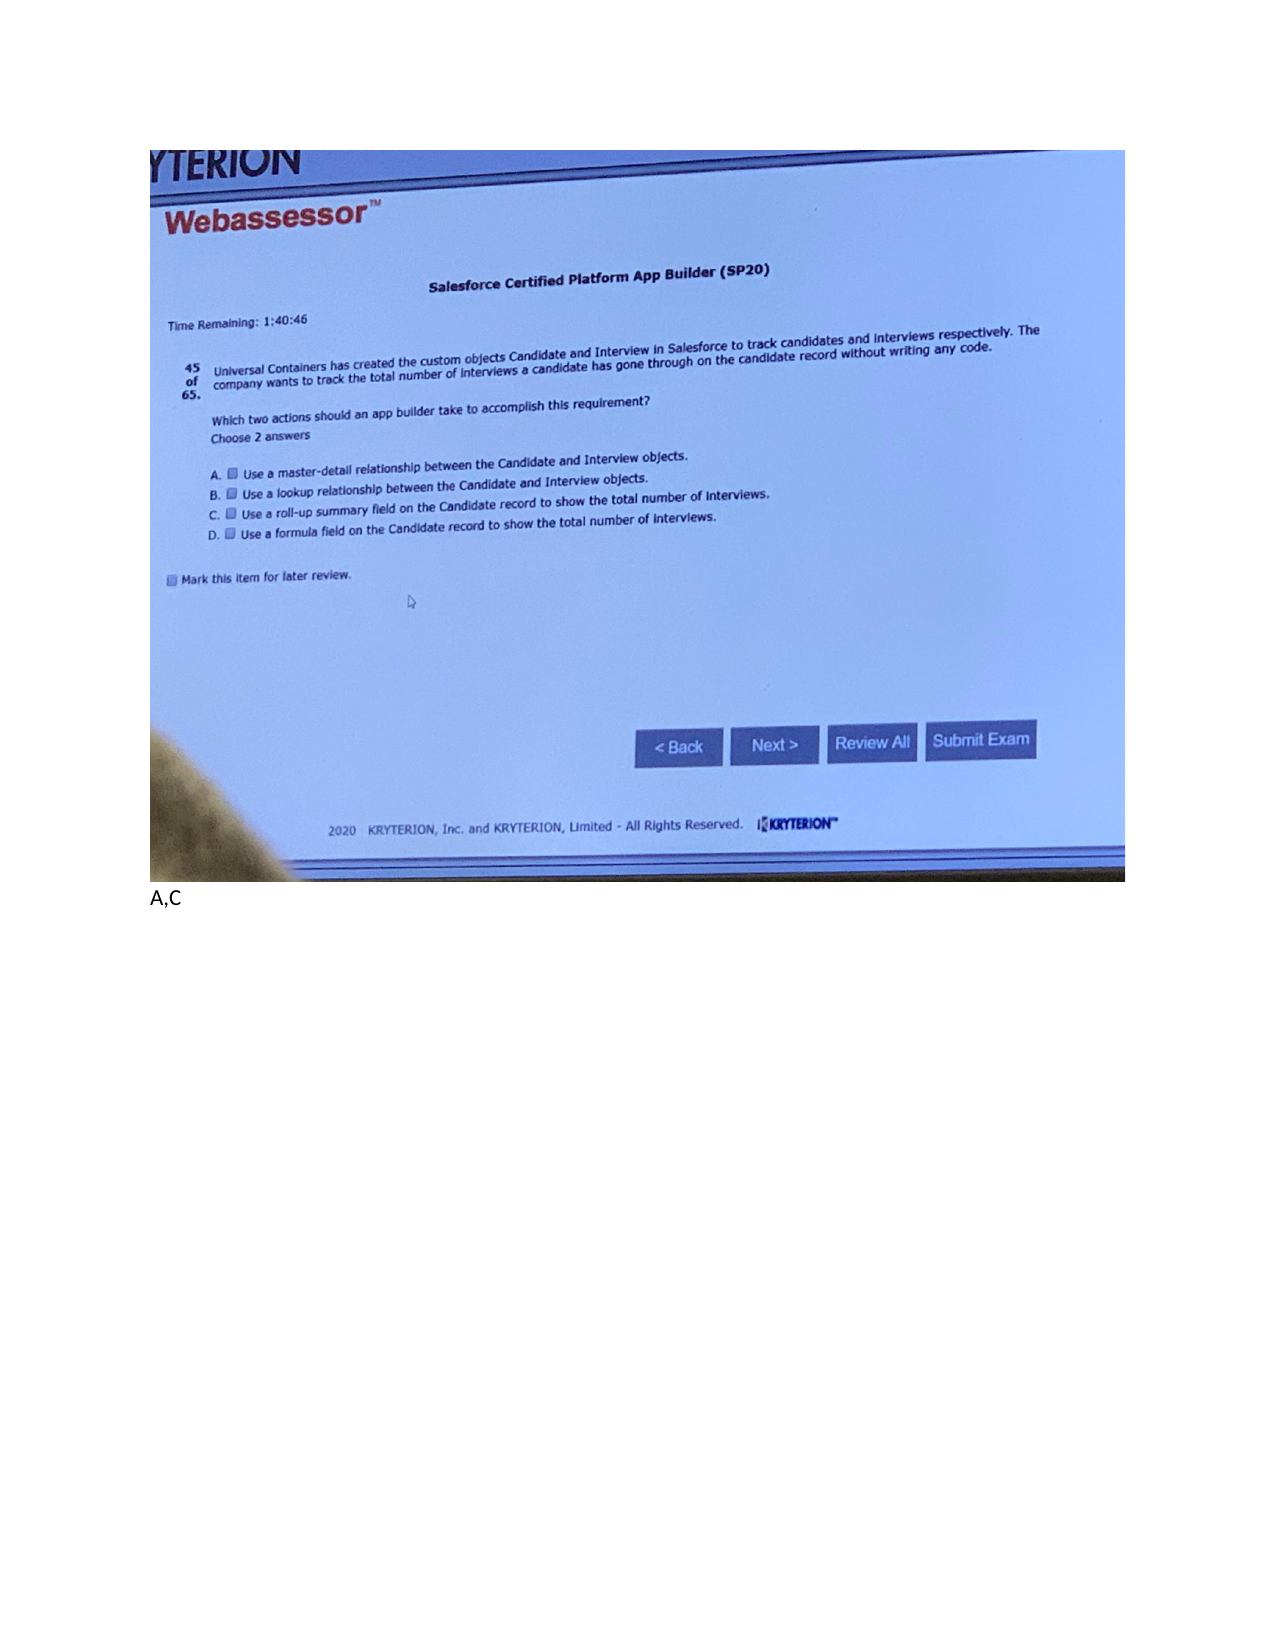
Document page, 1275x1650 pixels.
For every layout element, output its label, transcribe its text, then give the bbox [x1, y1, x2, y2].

picture [150, 150, 1125, 882]
text DEBA,CBDAA,CC [150, 882, 1125, 911]
